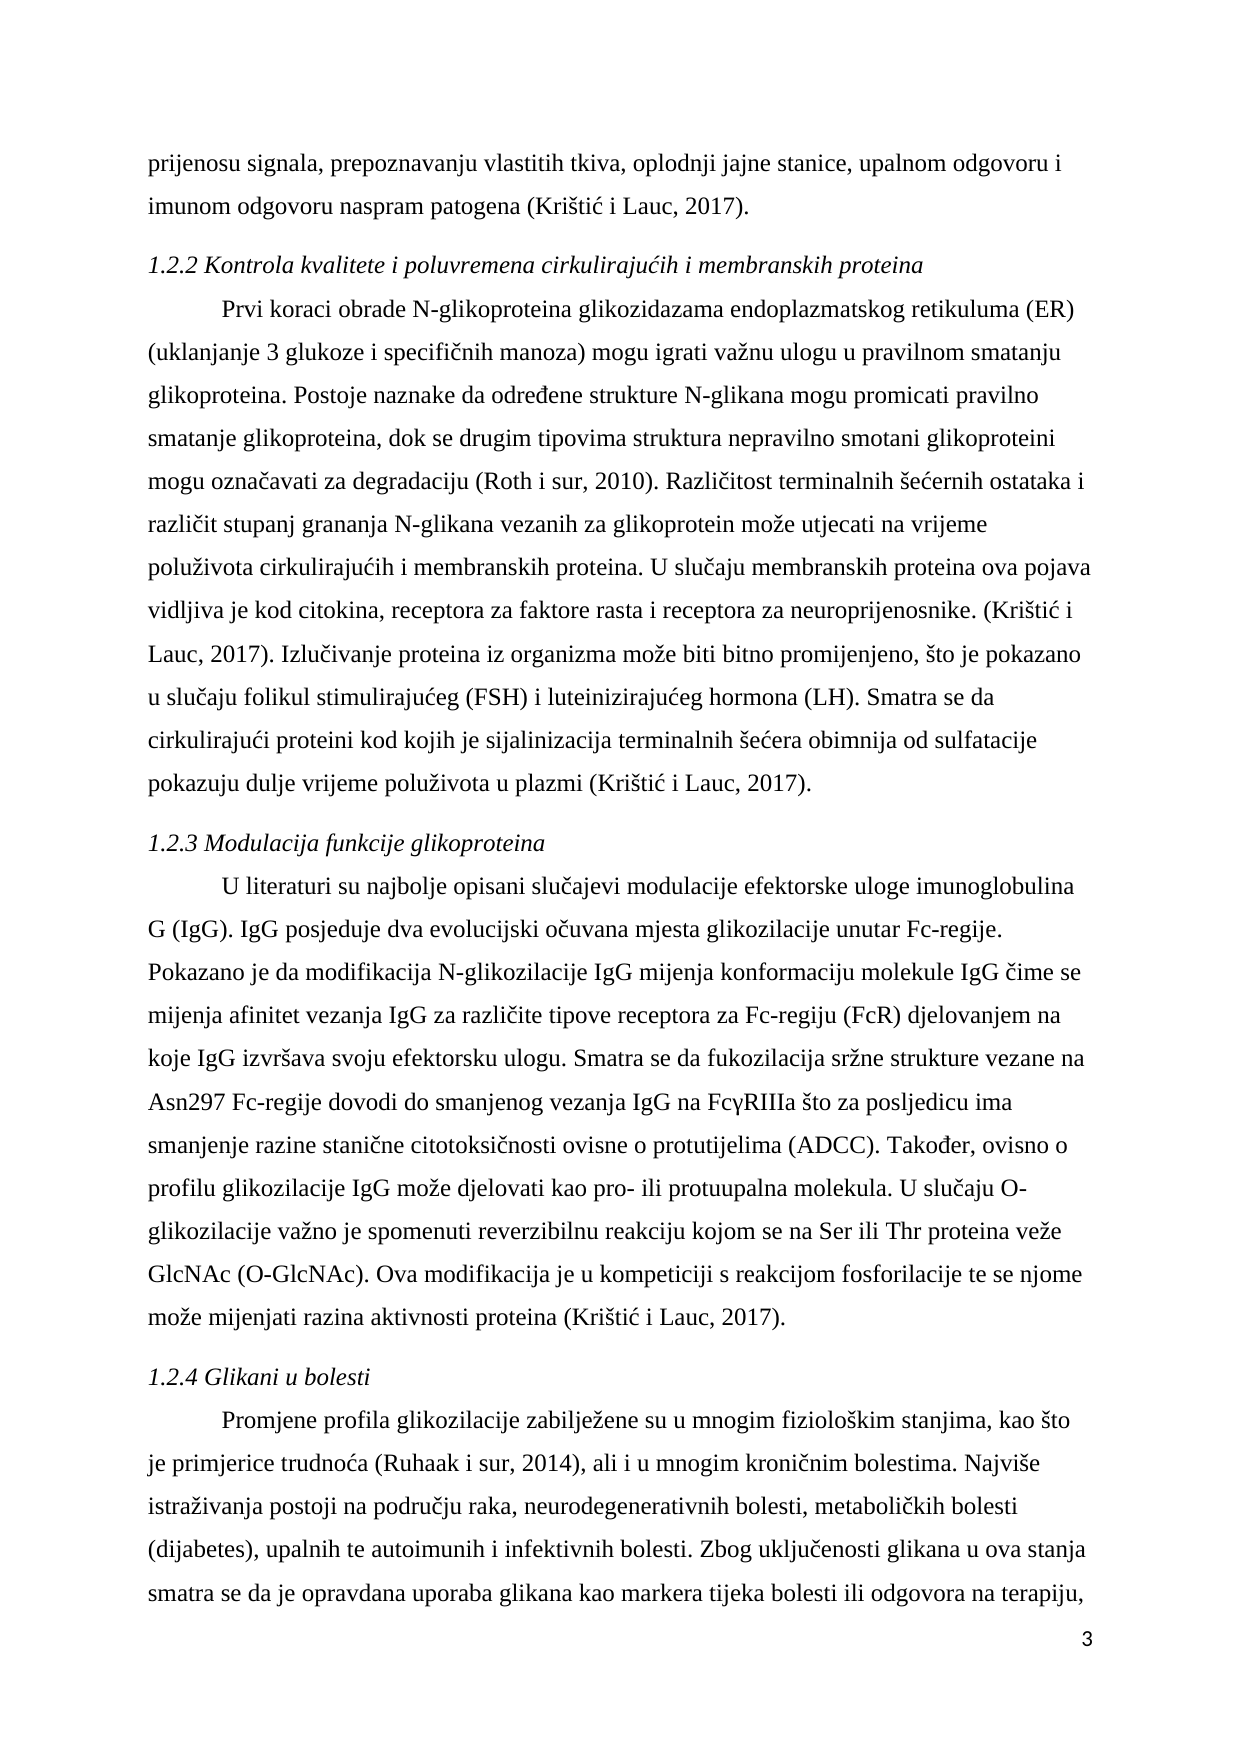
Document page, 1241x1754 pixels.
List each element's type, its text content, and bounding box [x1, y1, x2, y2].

subtitle 1.2.3 Modulacija funkcije glikoproteina [148, 828, 1093, 857]
subtitle 1.2.4 Glikani u bolesti [148, 1362, 1093, 1391]
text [148, 1405, 1093, 1606]
subtitle 1.2.2 Kontrola kvalitete i poluvremena cirkulirajućih i membranskih proteina [148, 251, 1093, 279]
text U literaturi su najbolje opisani slučajevi modulacije efektorske uloge imunoglobulina G (IgG). IgG posjeduje dva evolucijski očuvana mjesta glikozilacije unutar Fc-regije. Pokazano je da modifikacija N-glikozilacije IgG mijenja konformaciju molekule IgG čime se mijenja afinitet vezanja IgG za različite tipove receptora za Fc-regiju (FcR) djelovanjem na koje IgG izvršava svoju efektorsku ulogu. Smatra se da fukozilacija sržne strukture vezane na Asn297 Fc-regije dovodi do smanjenog vezanja IgG na FcγRIIIa što za posljedicu ima smanjenje razine stanične citotoksičnosti ovisne o protutijelima (ADCC). Također, ovisno o profilu glikozilacije IgG može djelovati kao pro- ili protuupalna molekula. U slučaju O-glikozilacije važno je spomenuti reverzibilnu reakciju kojom se na Ser ili Thr proteina veže GlcNAc (O-GlcNAc). Ova modifikacija je u kompeticiji s reakcijom fosforilacije te se njome može mijenjati razina aktivnosti proteina (Krištić i Lauc, 2017). [148, 871, 1093, 1331]
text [148, 148, 1093, 219]
text Prvi koraci obrade N-glikoproteina glikozidazama endoplazmatskog retikuluma (ER) (uklanjanje 3 glukoze i specifičnih manoza) mogu igrati važnu ulogu u pravilnom smatanju glikoproteina. Postoje naznake da određene strukture N-glikana mogu promicati pravilno smatanje glikoproteina, dok se drugim tipovima struktura nepravilno smotani glikoproteini mogu označavati za degradaciju (Roth i sur, 2010). Različitost terminalnih šećernih ostataka i različit stupanj grananja N-glikana vezanih za glikoprotein može utjecati na vrijeme poluživota cirkulirajućih i membranskih proteina. U slučaju membranskih proteina ova pojava vidljiva je kod citokina, receptora za faktore rasta i receptora za neuroprijenosnike. (Krištić i Lauc, 2017). Izlučivanje proteina iz organizma može biti bitno promijenjeno, što je pokazano u slučaju folikul stimulirajućeg (FSH) i luteinizirajućeg hormona (LH). Smatra se da cirkulirajući proteini kod kojih je sijalinizacija terminalnih šećera obimnija od sulfatacije pokazuju dulje vrijeme poluživota u plazmi (Krištić i Lauc, 2017). [148, 294, 1093, 797]
